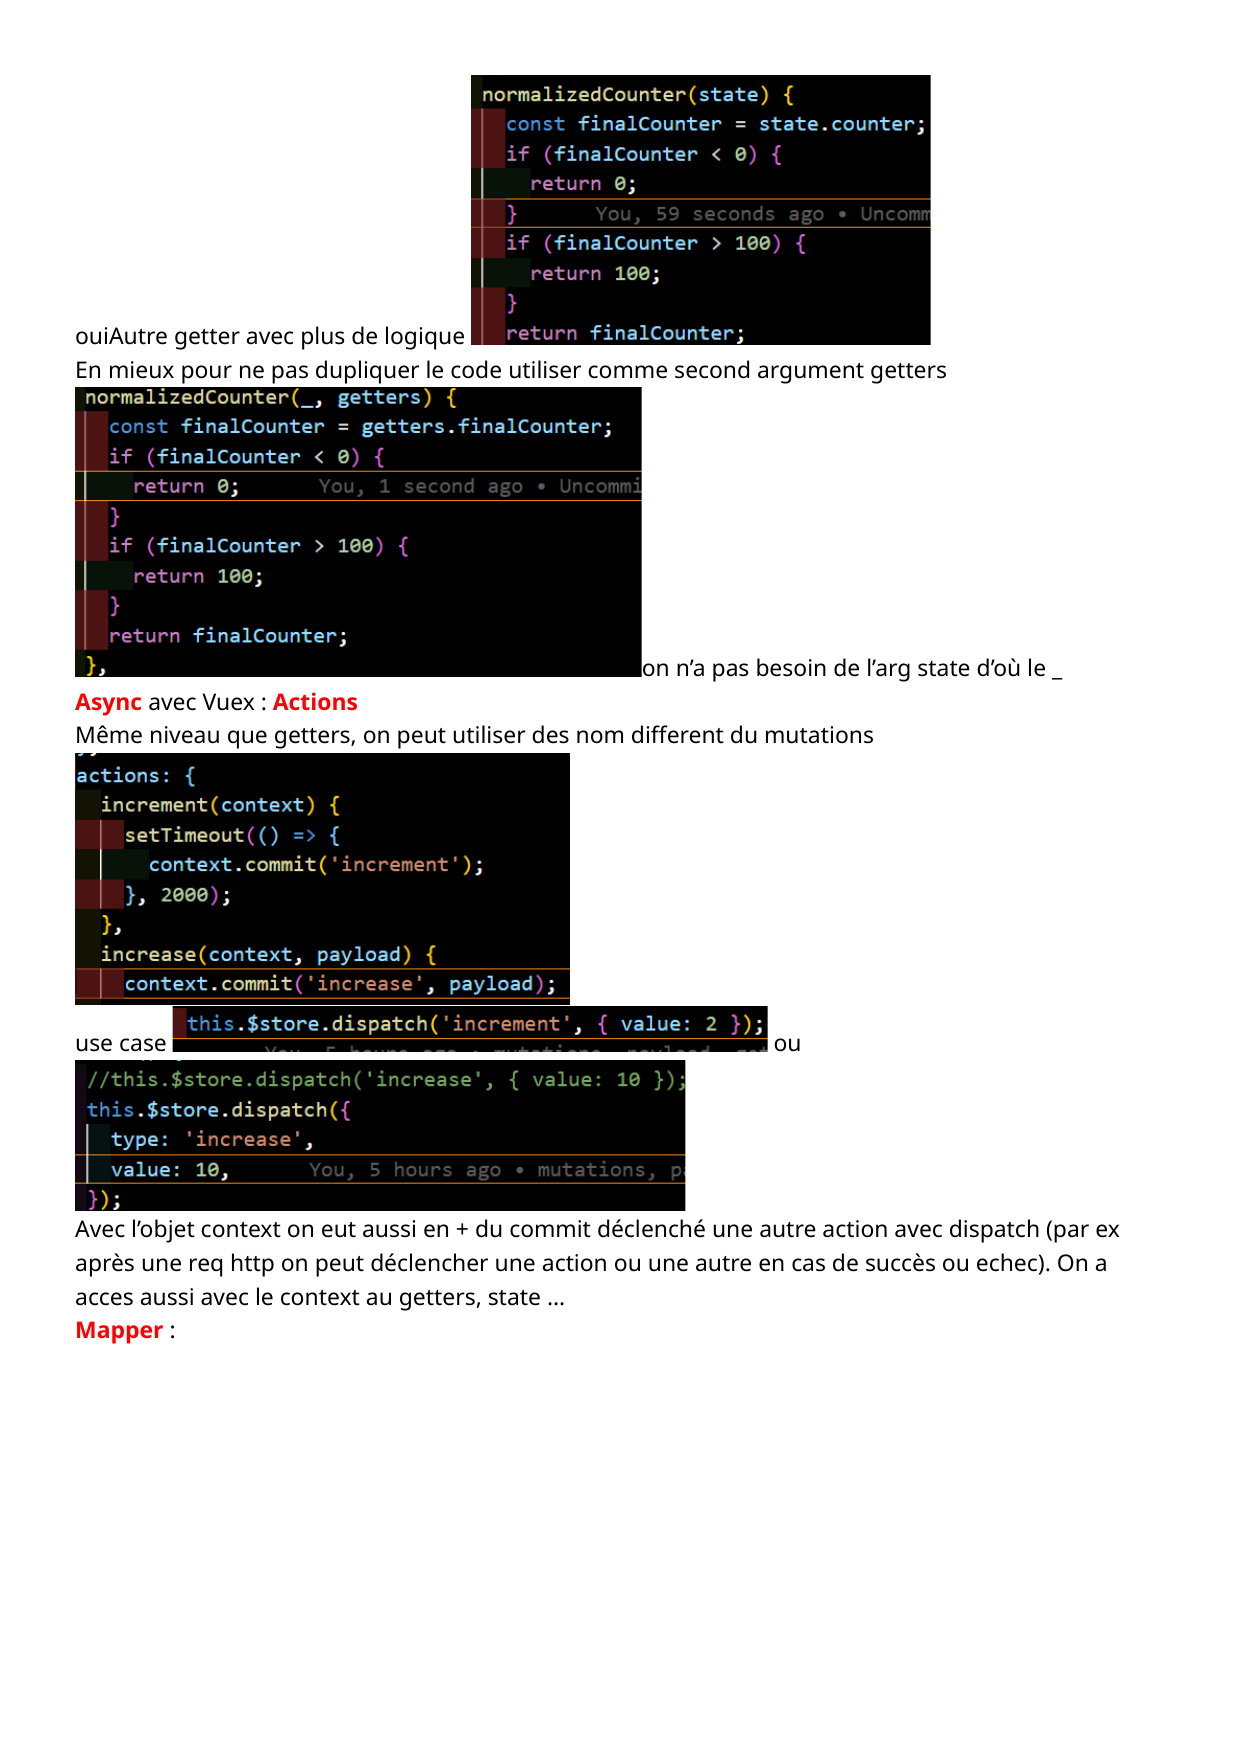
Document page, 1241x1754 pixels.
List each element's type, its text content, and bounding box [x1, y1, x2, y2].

text Avec l’objet context on eut aussi en + du commit déclenché une autre action avec dispatch (par ex après une req http on peut déclencher une action ou une autre en cas de succès ou echec). On a acces aussi avec le context au getters, state … [75, 1213, 1165, 1312]
text Async avec Vuex : Actions [75, 686, 1165, 717]
text En mieux pour ne pas dupliquer le code utiliser comme second argument getters [75, 354, 1165, 385]
picture [172, 1006, 768, 1052]
picture [75, 1060, 686, 1211]
picture [471, 75, 931, 345]
picture [75, 753, 570, 1005]
picture [75, 387, 642, 677]
text Mapper : [75, 1314, 1165, 1346]
text Même niveau que getters, on peut utiliser des nom different du mutations [75, 719, 1165, 751]
